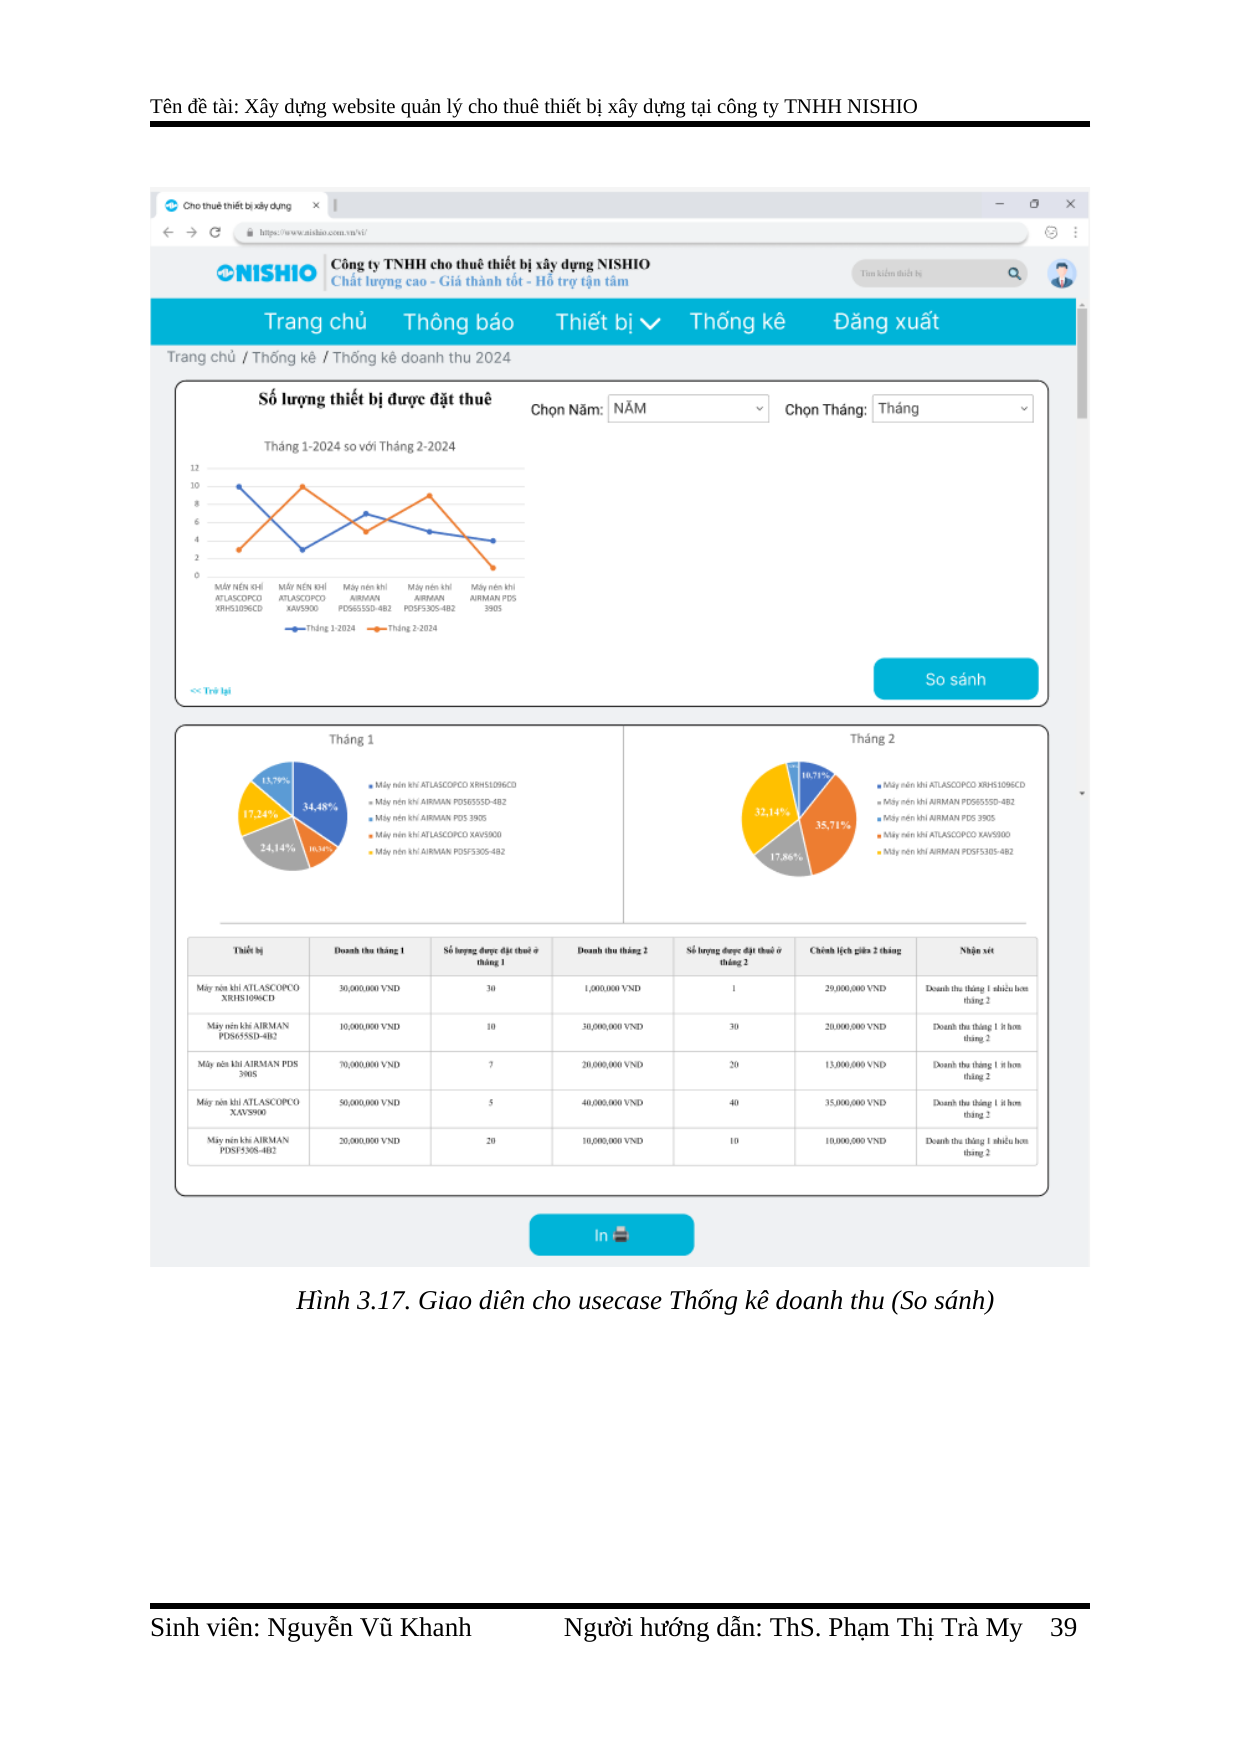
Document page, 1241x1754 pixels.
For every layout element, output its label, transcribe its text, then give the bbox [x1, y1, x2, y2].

picture [150, 187, 1091, 1267]
subtitle Hình 3.17. Giao diên cho usecase Thống kê doanh thu (So sánh) [203, 1284, 1090, 1315]
